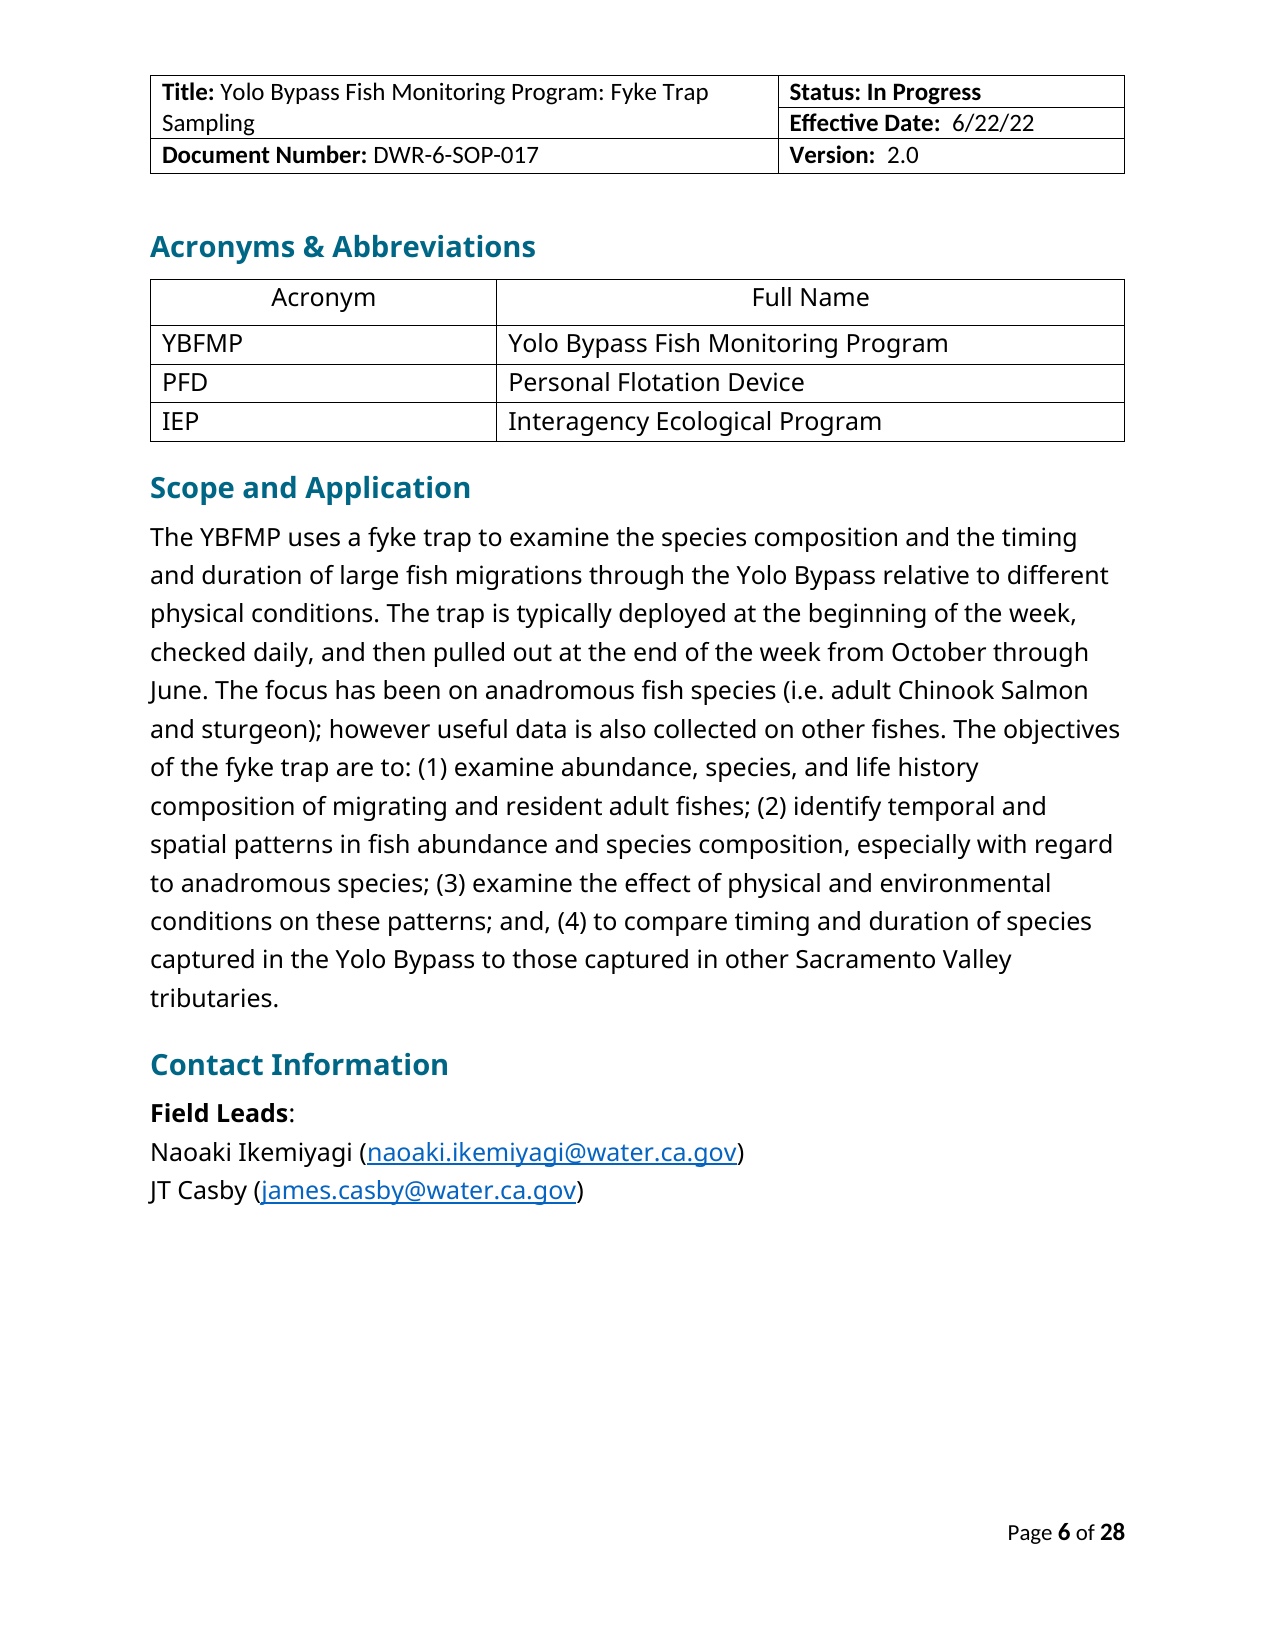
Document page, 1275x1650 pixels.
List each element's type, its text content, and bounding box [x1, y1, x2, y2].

table_cell Yolo Bypass Fish Monitoring Program [497, 326, 1124, 363]
table_cell PFD [151, 365, 496, 402]
table_header Acronym [151, 280, 496, 325]
table_cell YBFMP [151, 326, 496, 363]
table_cell IEP [151, 403, 496, 441]
text Field Leads: [150, 1096, 1125, 1130]
text Naoaki Ikemiyagi (naoaki.ikemiyagi@water.ca.gov) [150, 1134, 1125, 1169]
table_header Full Name [497, 280, 1124, 325]
subtitle Acronyms & Abbreviations [150, 227, 1125, 266]
subtitle Contact Information [150, 1044, 1125, 1084]
title The YBFMP uses a fyke trap to examine the species composition and the timing and duration of large fish migrations through the Yolo Bypass relative to different physical conditions. The trap is typically deployed at the beginning of the week, checked daily, and then pulled out at the end of the week from October through June. The focus has been on anadromous fish species (i.e. adult Chinook Salmon and sturgeon); however useful data is also collected on other fishes. The objectives of the fyke trap are to: (1) examine abundance, species, and life history composition of migrating and resident adult fishes; (2) identify temporal and spatial patterns in fish abundance and species composition, especially with regard to anadromous species; (3) examine the effect of physical and environmental conditions on these patterns; and, (4) to compare timing and duration of species captured in the Yolo Bypass to those captured in other Sacramento Valley tributaries. [150, 519, 1125, 1014]
table_cell Personal Flotation Device [497, 365, 1124, 402]
subtitle Scope and Application [150, 467, 1125, 507]
text JT Casby (james.casby@water.ca.gov) [150, 1173, 1125, 1207]
table_cell Interagency Ecological Program [497, 403, 1124, 441]
